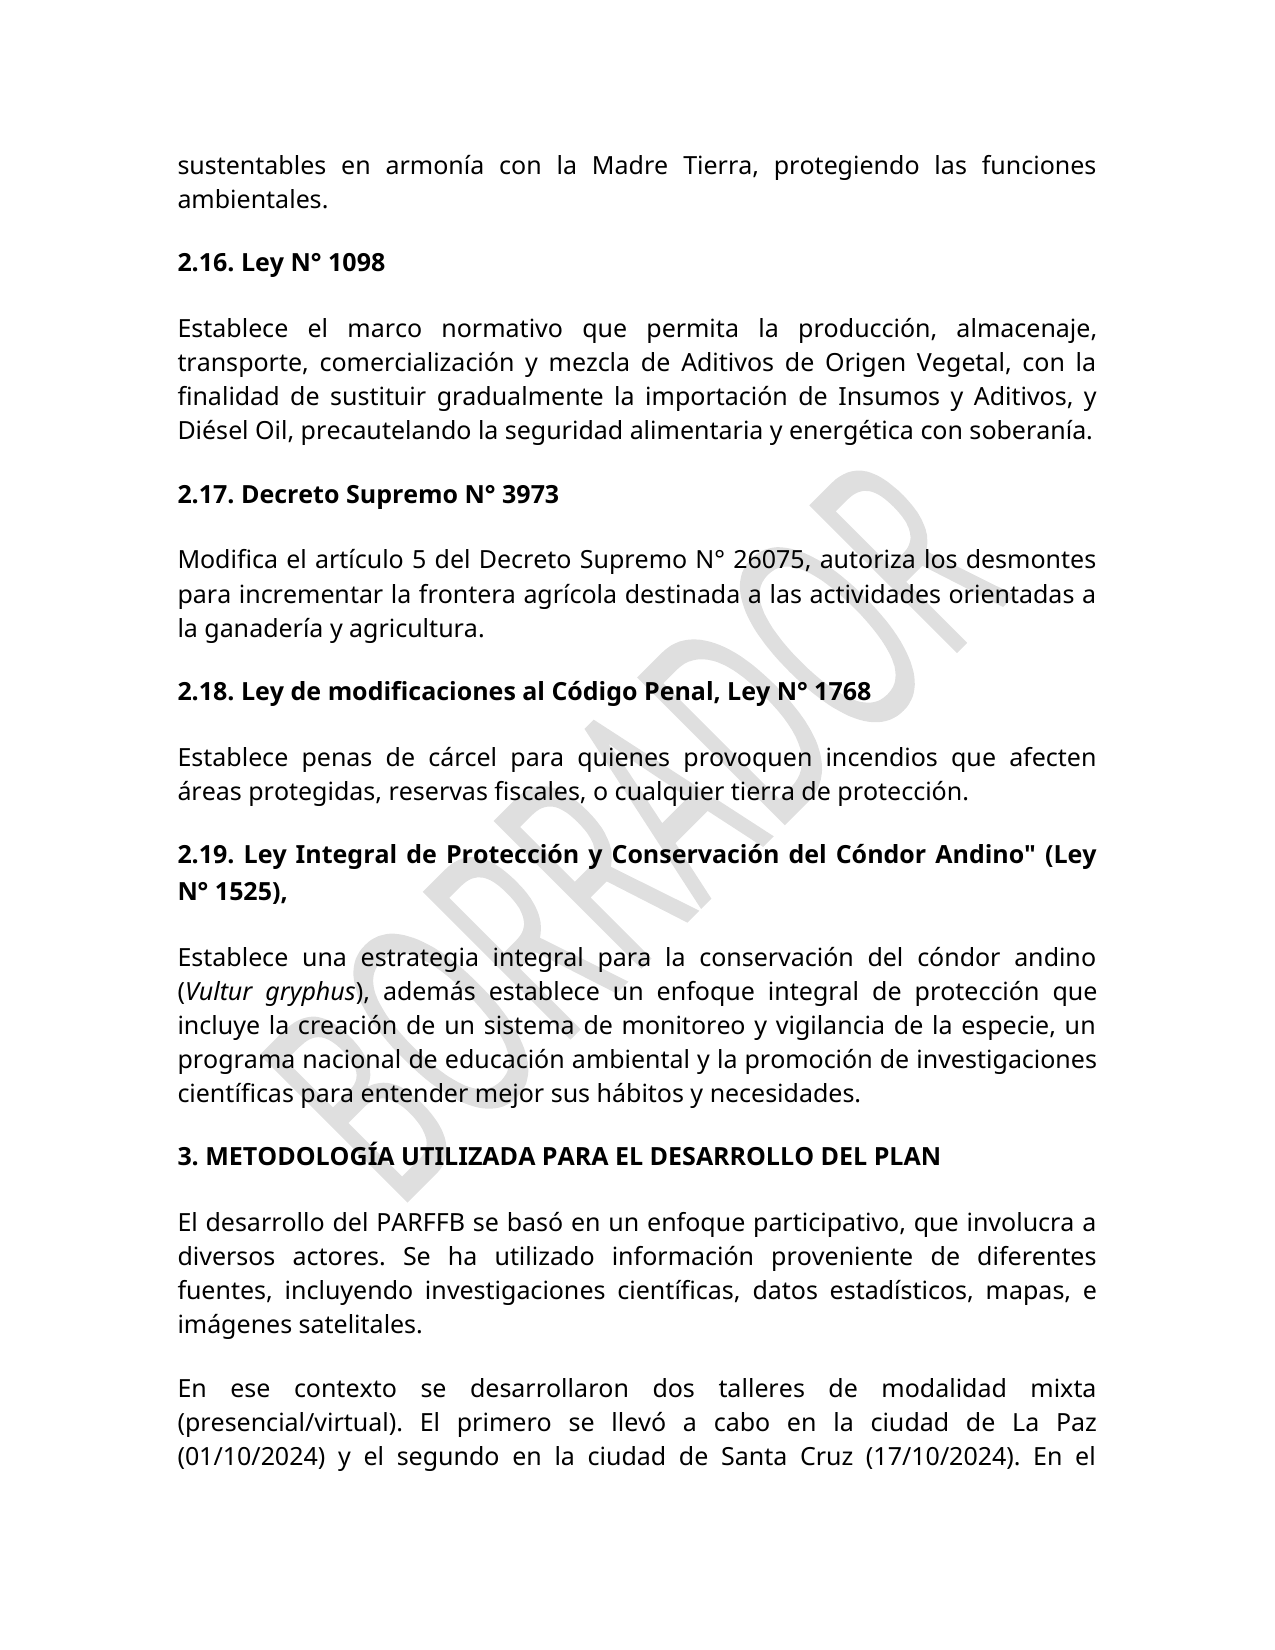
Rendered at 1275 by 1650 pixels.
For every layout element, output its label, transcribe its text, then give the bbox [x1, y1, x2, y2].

subtitle 2.16. Ley N° 1098 [177, 245, 1098, 279]
text Establece una estrategia integral para la conservación del cóndor andino (Vultur gryphus), además establece un enfoque integral de protección que incluye la creación de un sistema de monitoreo y vigilancia de la especie, un programa nacional de educación ambiental y la promoción de investigaciones científicas para entender mejor sus hábitos y necesidades. [177, 939, 1098, 1110]
text Establece el marco normativo que permita la producción, almacenaje, transporte, comercialización y mezcla de Aditivos de Origen Vegetal, con la finalidad de sustituir gradualmente la importación de Insumos y Aditivos, y Diésel Oil, precautelando la seguridad alimentaria y energética con soberanía. [177, 311, 1098, 447]
subtitle 2.17. Decreto Supremo N° 3973 [177, 476, 1098, 510]
text Establece penas de cárcel para quienes provoquen incendios que afecten áreas protegidas, reservas fiscales, o cualquier tierra de protección. [177, 739, 1098, 808]
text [177, 1370, 1098, 1472]
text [177, 148, 1098, 216]
text El desarrollo del PARFFB se basó en un enfoque participativo, que involucra a diversos actores. Se ha utilizado información proveniente de diferentes fuentes, incluyendo investigaciones científicas, datos estadísticos, mapas, e imágenes satelitales. [177, 1205, 1098, 1341]
text Modifica el artículo 5 del Decreto Supremo N° 26075, autoriza los desmontes para incrementar la frontera agrícola destinada a las actividades orientadas a la ganadería y agricultura. [177, 542, 1098, 644]
subtitle 2.18. Ley de modificaciones al Código Penal, Ley N° 1768 [177, 673, 1098, 708]
subtitle 2.19. Ley Integral de Protección y Conservación del Cóndor Andino" (Ley N° 1525), [177, 837, 1098, 908]
subtitle 3. METODOLOGÍA UTILIZADA PARA EL DESARROLLO DEL PLAN [177, 1139, 1098, 1173]
